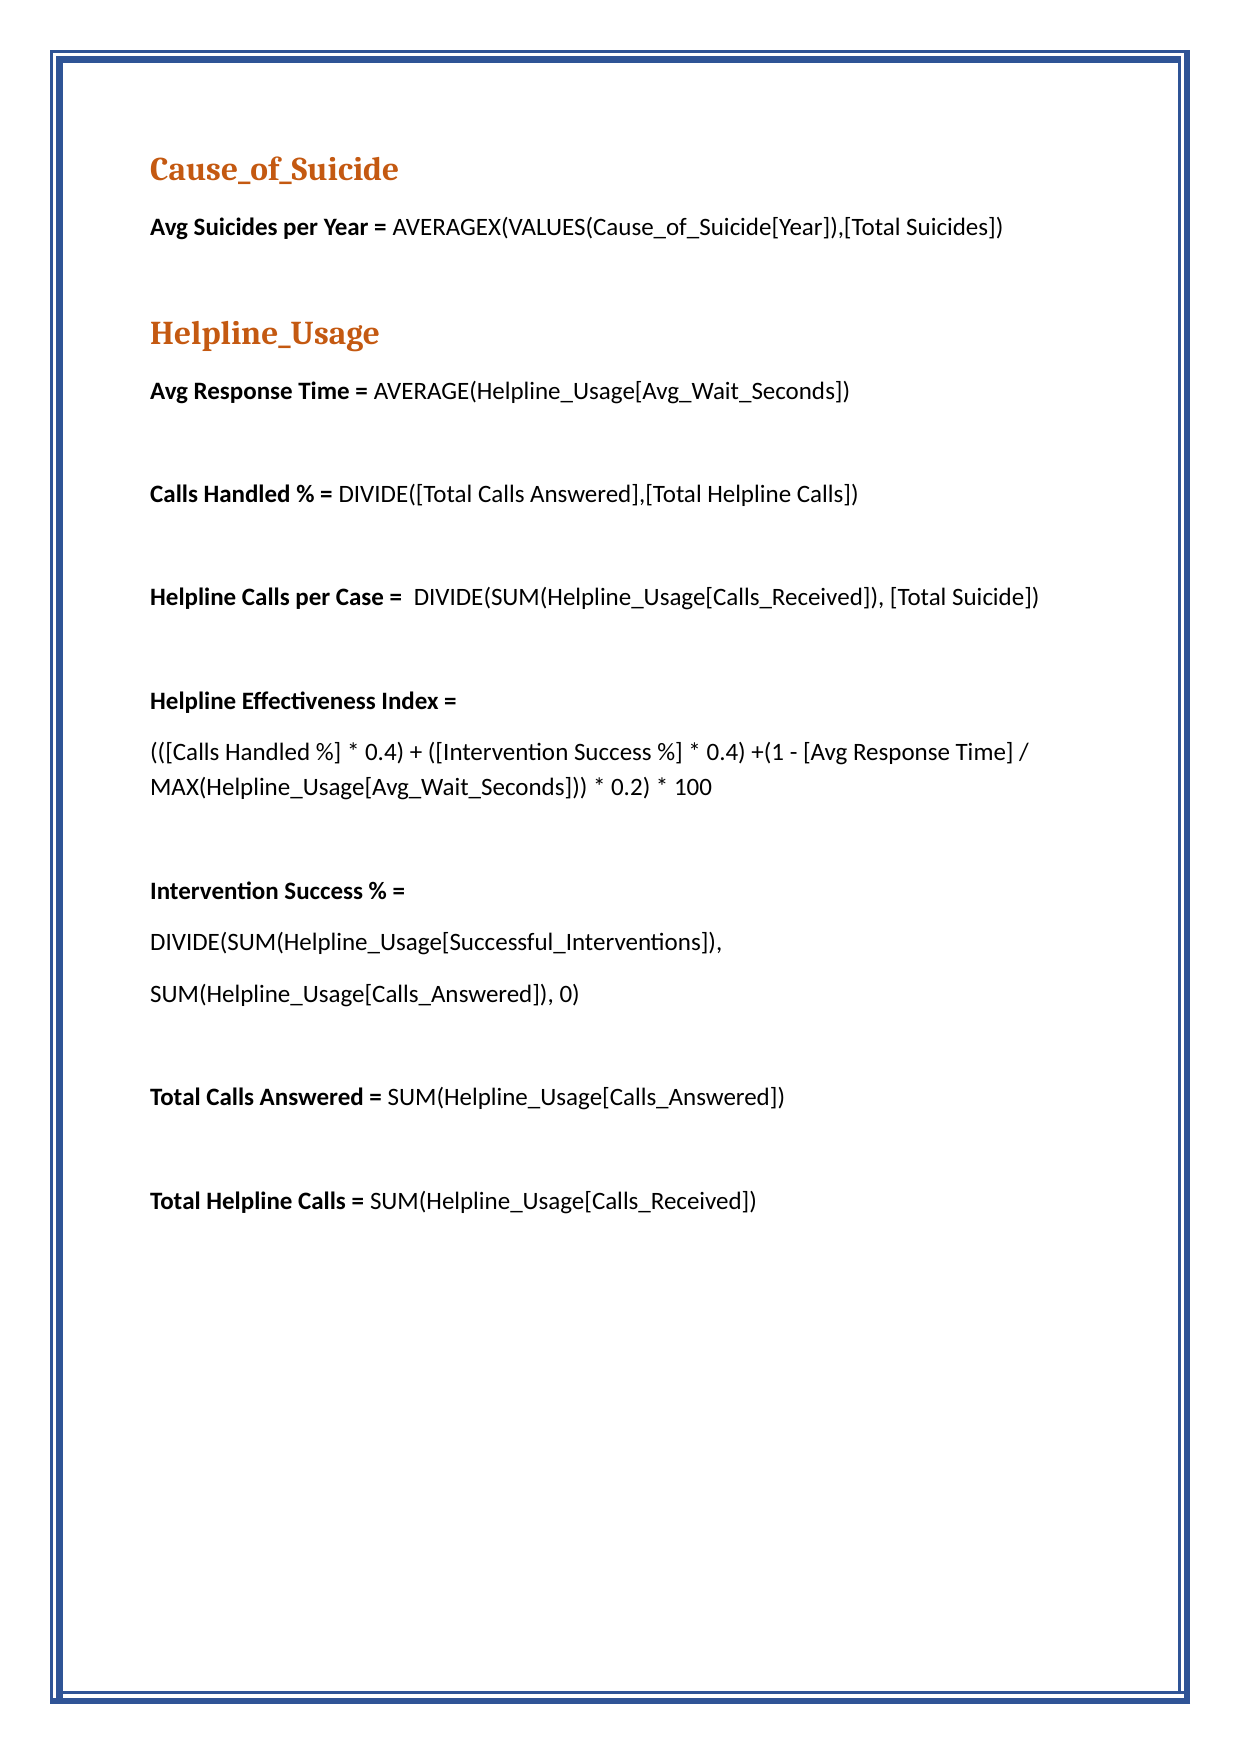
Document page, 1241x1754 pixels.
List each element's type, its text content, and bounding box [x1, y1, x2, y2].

text Helpline_Usage [150, 314, 1090, 352]
text Avg Response Time = AVERAGE(Helpline_Usage[Avg_Wait_Seconds]) [150, 375, 1090, 405]
text Total Helpline Calls = SUM(Helpline_Usage[Calls_Received]) [150, 1185, 1090, 1215]
text SUM(Helpline_Usage[Calls_Answered]), 0) [150, 978, 1090, 1009]
text DIVIDE(SUM(Helpline_Usage[Successful_Interventions]), [150, 926, 1090, 957]
text Avg Suicides per Year = AVERAGEX(VALUES(Cause_of_Suicide[Year]),[Total Suicides]) [150, 211, 1090, 241]
text Cause_of_Suicide [150, 150, 1090, 188]
text Helpline Effectiveness Index = [150, 685, 1090, 715]
text Calls Handled % = DIVIDE([Total Calls Answered],[Total Helpline Calls]) [150, 478, 1090, 509]
text Helpline Calls per Case = DIVIDE(SUM(Helpline_Usage[Calls_Received]), [Total Suicide]) [150, 581, 1090, 612]
text (([Calls Handled %] * 0.4) + ([Intervention Success %] * 0.4) +(1 - [Avg Response Time] / MAX(Helpline_Usage[Avg_Wait_Seconds])) * 0.2) * 100 [150, 736, 1090, 802]
text Total Calls Answered = SUM(Helpline_Usage[Calls_Answered]) [150, 1081, 1090, 1112]
text Intervention Success % = [150, 875, 1090, 905]
